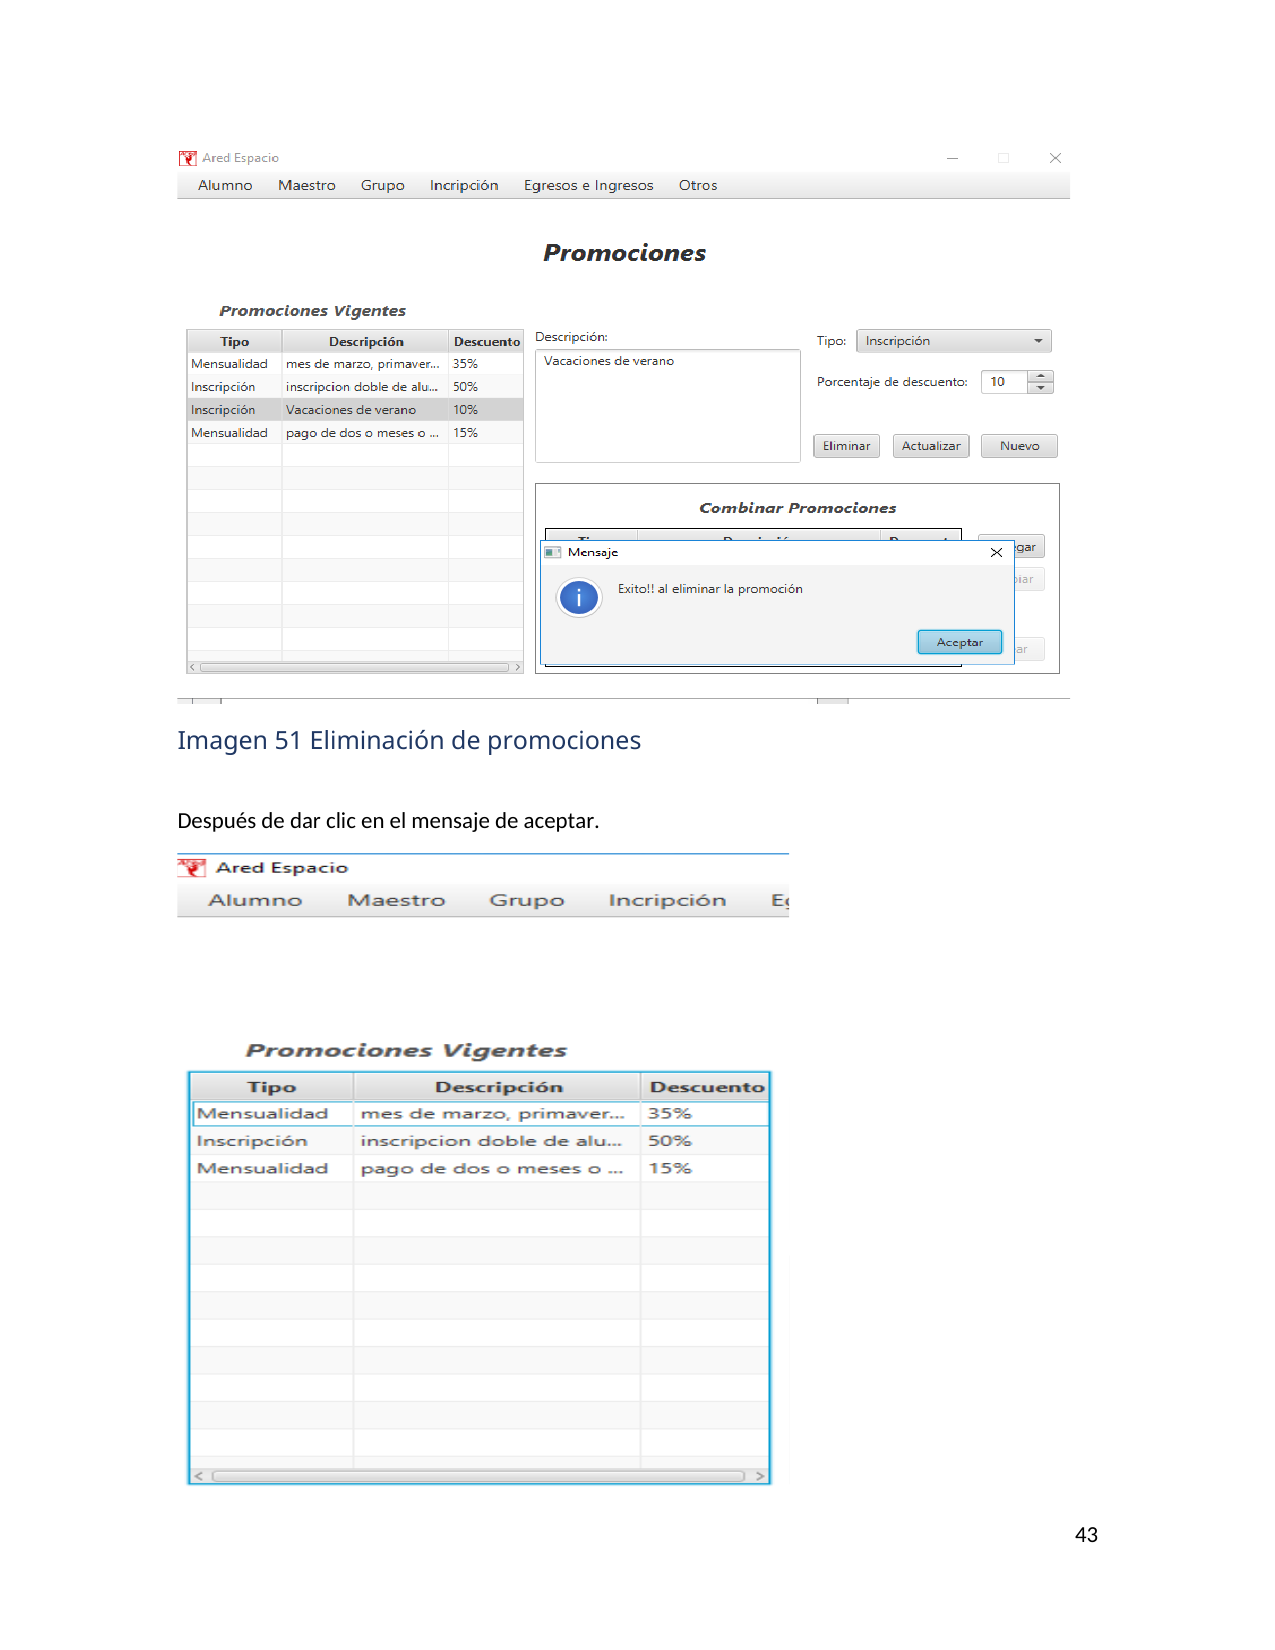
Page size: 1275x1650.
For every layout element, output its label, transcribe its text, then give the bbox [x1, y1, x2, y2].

picture [177, 853, 790, 1492]
subtitle Imagen 51 Eliminación de promociones [177, 723, 1098, 757]
picture [177, 147, 1071, 704]
text Después de dar clic en el mensaje de aceptar. [177, 807, 1098, 834]
